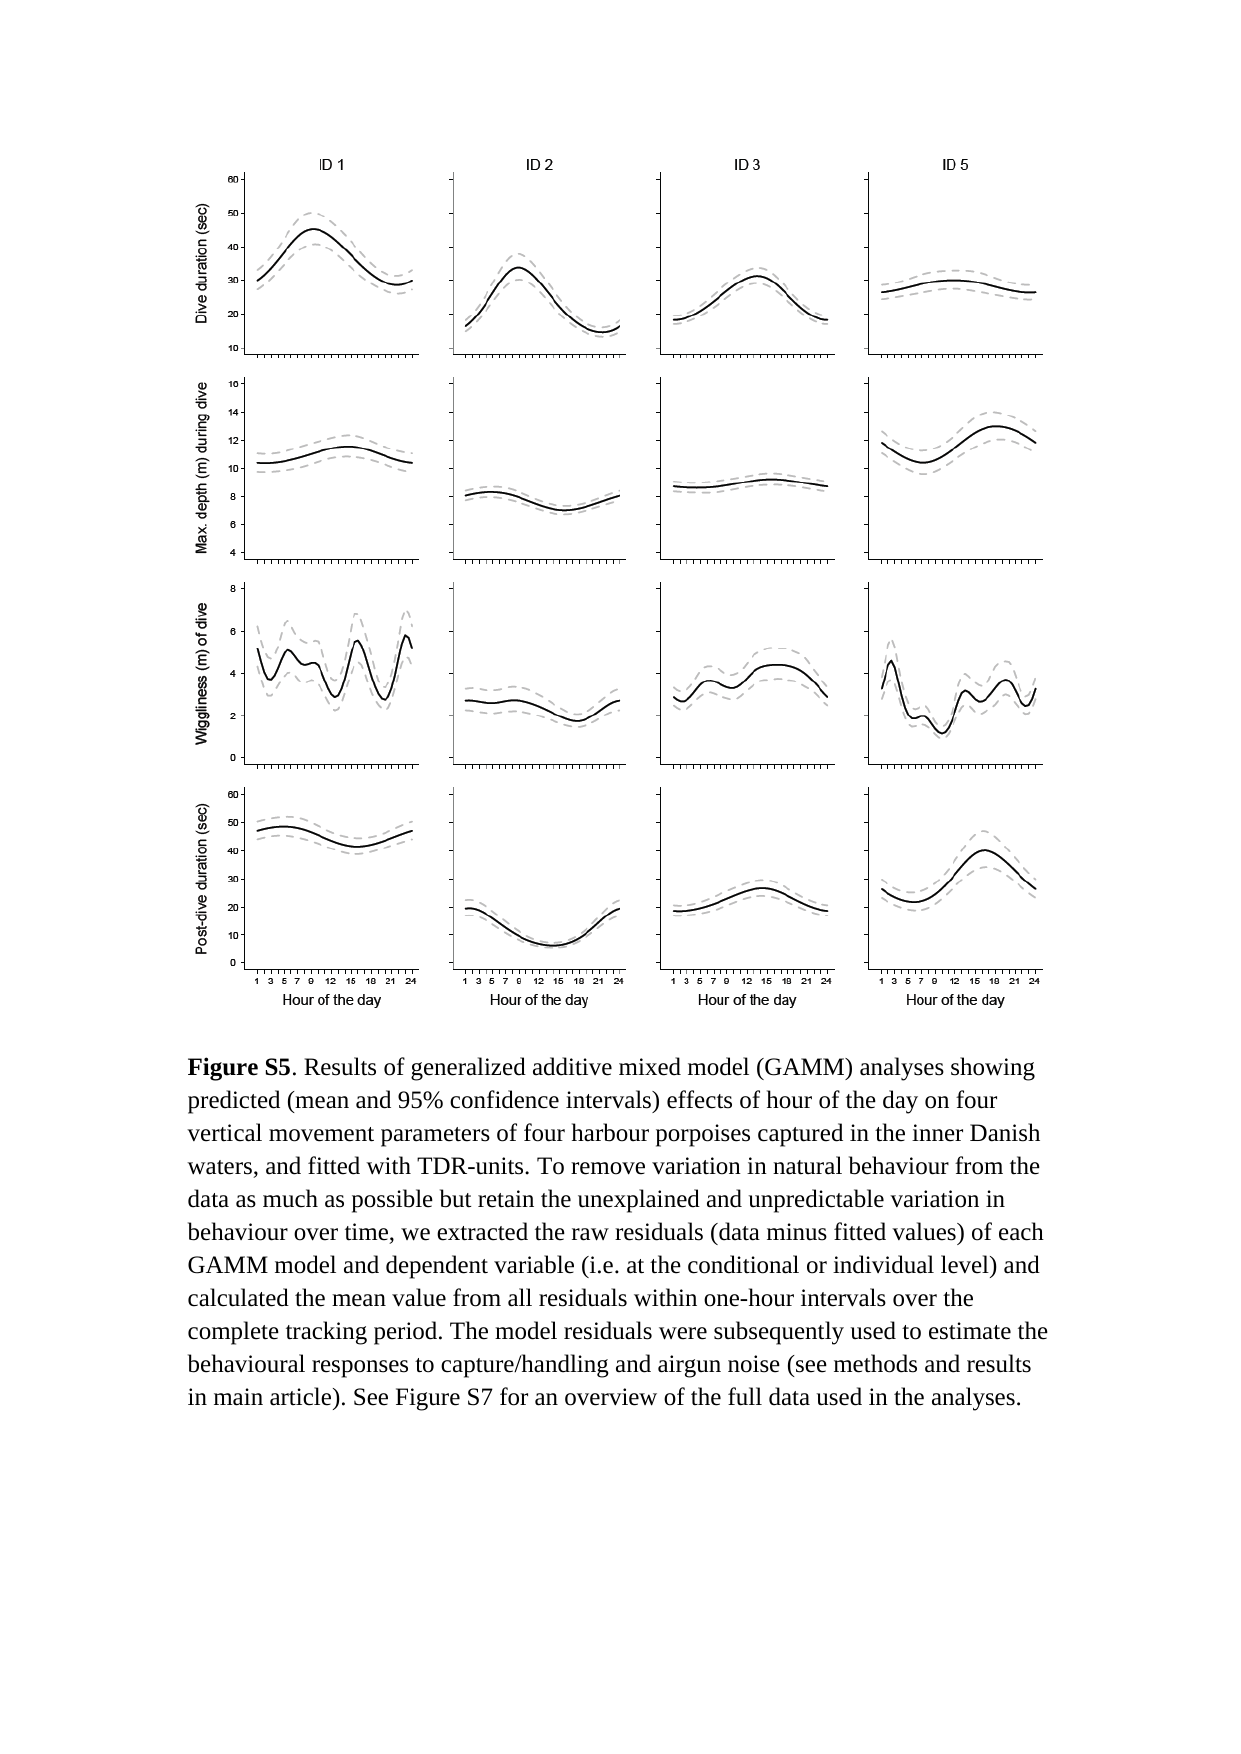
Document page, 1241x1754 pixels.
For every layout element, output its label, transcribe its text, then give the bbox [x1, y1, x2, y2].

picture [187, 150, 1053, 1015]
text Figure S5. Results of generalized additive mixed model (GAMM) analyses showing predicted (mean and 95% confidence intervals) effects of hour of the day on four vertical movement parameters of four harbour porpoises captured in the inner Danish waters, and fitted with TDR-units. To remove variation in natural behaviour from the data as much as possible but retain the unexplained and unpredictable variation in behaviour over time, we extracted the raw residuals (data minus fitted values) of each GAMM model and dependent variable (i.e. at the conditional or individual level) and calculated the mean value from all residuals within one-hour intervals over the complete tracking period. The model residuals were subsequently used to estimate the behavioural responses to capture/handling and airgun noise (see methods and results in main article). See Figure S7 for an overview of the full data used in the analyses. [187, 1052, 1053, 1411]
